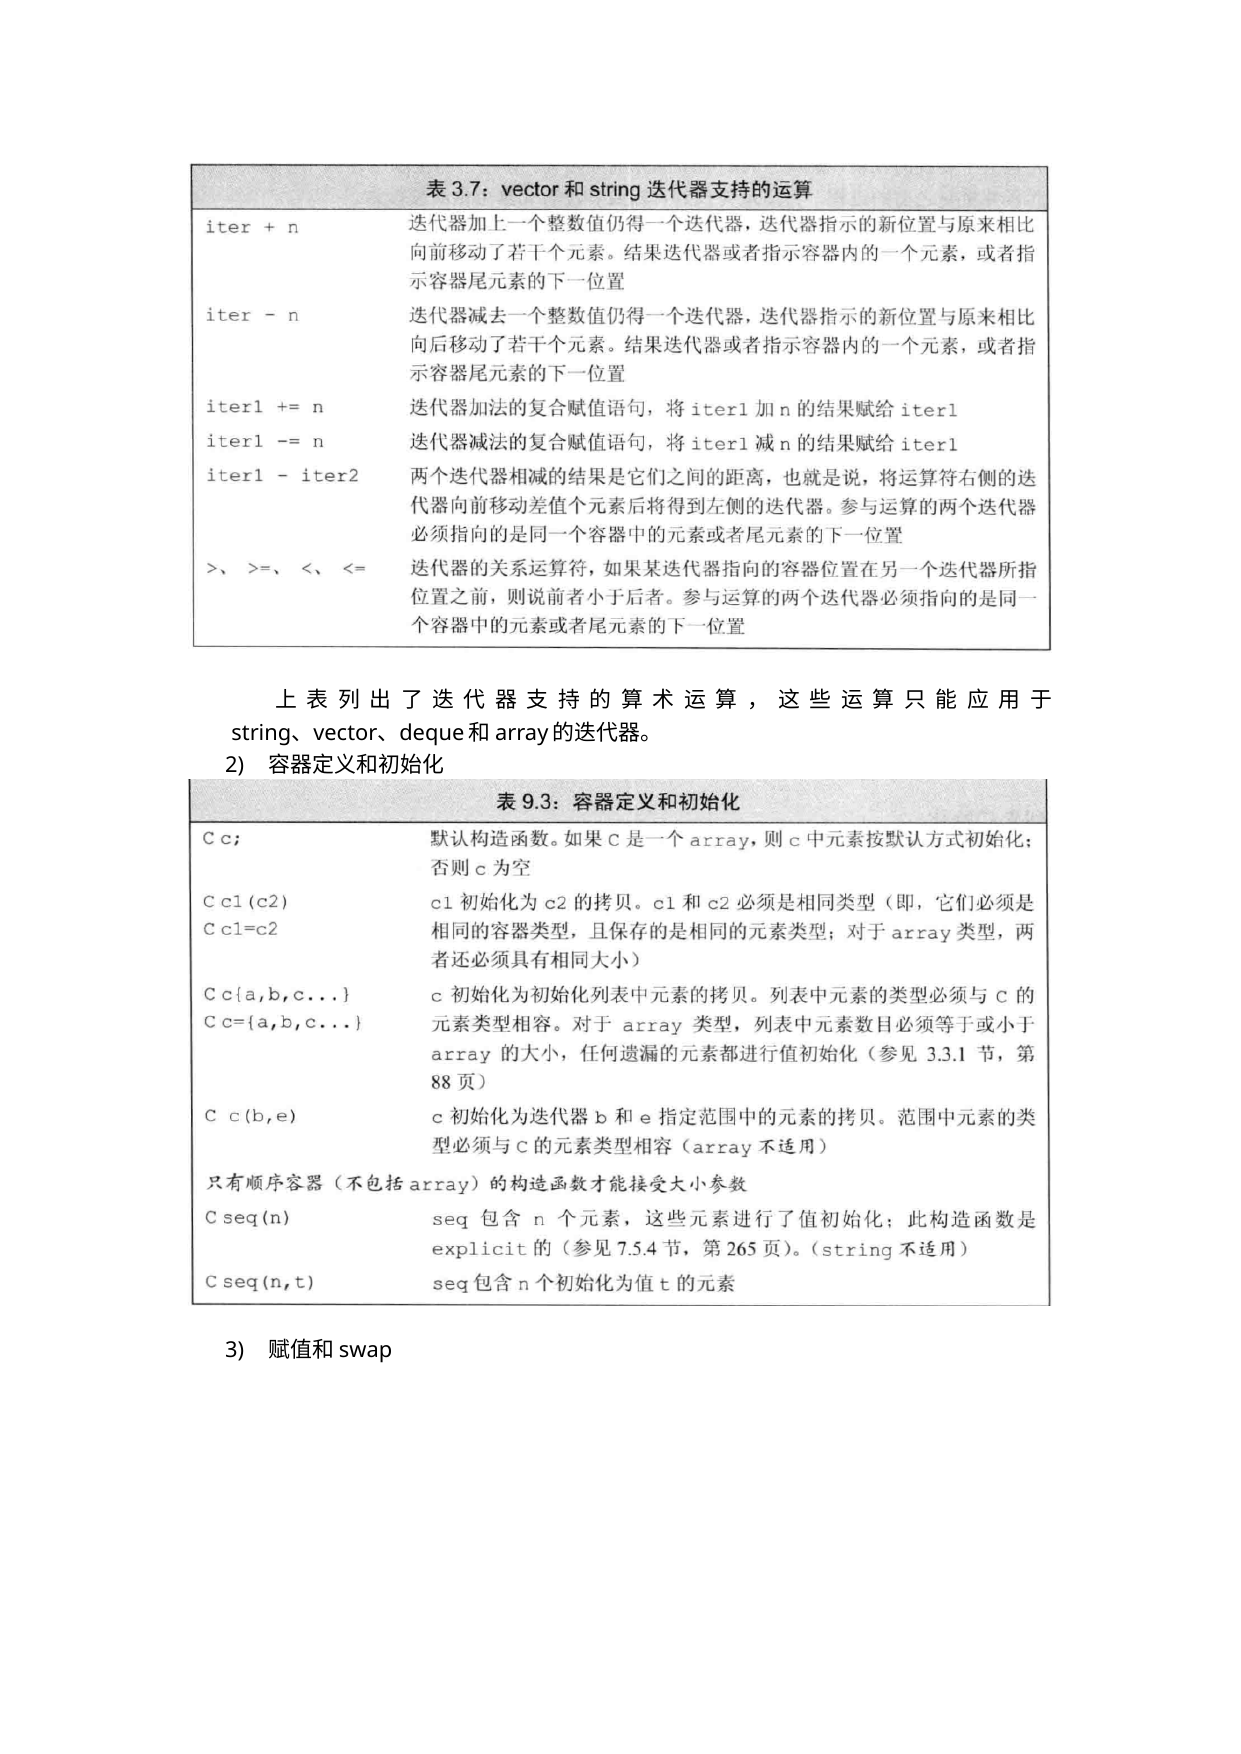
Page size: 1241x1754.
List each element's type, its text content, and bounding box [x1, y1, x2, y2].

text 上表列出了迭代器支持的算术运算，这些运算只能应用于string、vector、deque和array的迭代器。 [231, 682, 1053, 747]
list 赋值和swap [225, 1332, 1053, 1364]
picture [187, 779, 1053, 1306]
picture [187, 162, 1053, 653]
list 容器定义和初始化 [225, 747, 1053, 779]
